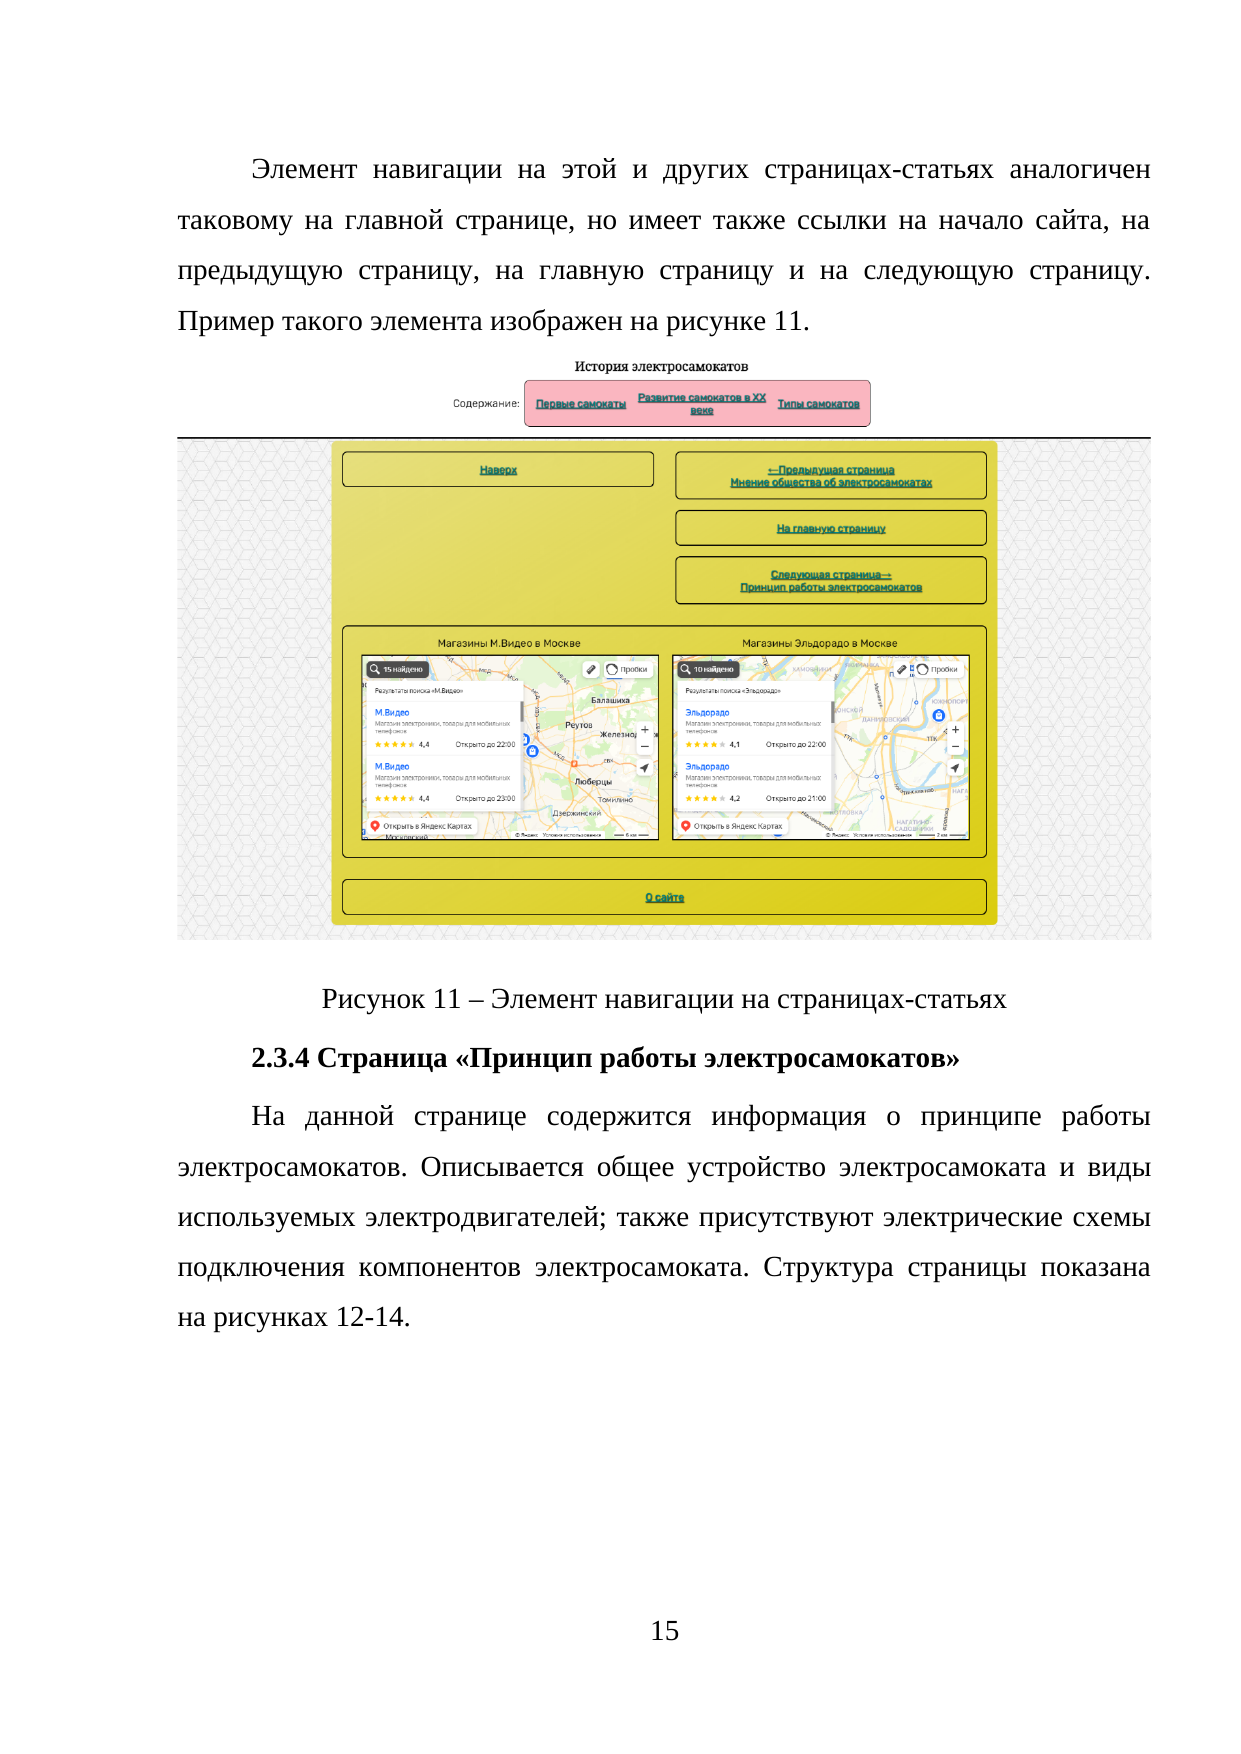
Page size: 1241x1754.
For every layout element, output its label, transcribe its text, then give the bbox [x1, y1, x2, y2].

text Рисунок 11 – Элемент навигации на страницах-статьях [177, 981, 1152, 1015]
subtitle 2.3.4 Страница «Принцип работы электросамокатов» [177, 1040, 1152, 1073]
text На данной странице содержится информация о принципе работы электросамокатов. Описывается общее устройство электросамоката и виды используемых электродвигателей; также присутствуют электрические схемы подключения компонентов электросамоката. Структура страницы показана на рисунках 12-14. [177, 1098, 1152, 1333]
picture [177, 352, 1152, 940]
text Элемент навигации на этой и других страницах-статьях аналогичен таковому на главной странице, но имеет также ссылки на начало сайта, на предыдущую страницу, на главную страницу и на следующую страницу. Пример такого элемента изображен на рисунке 11. [177, 152, 1152, 336]
